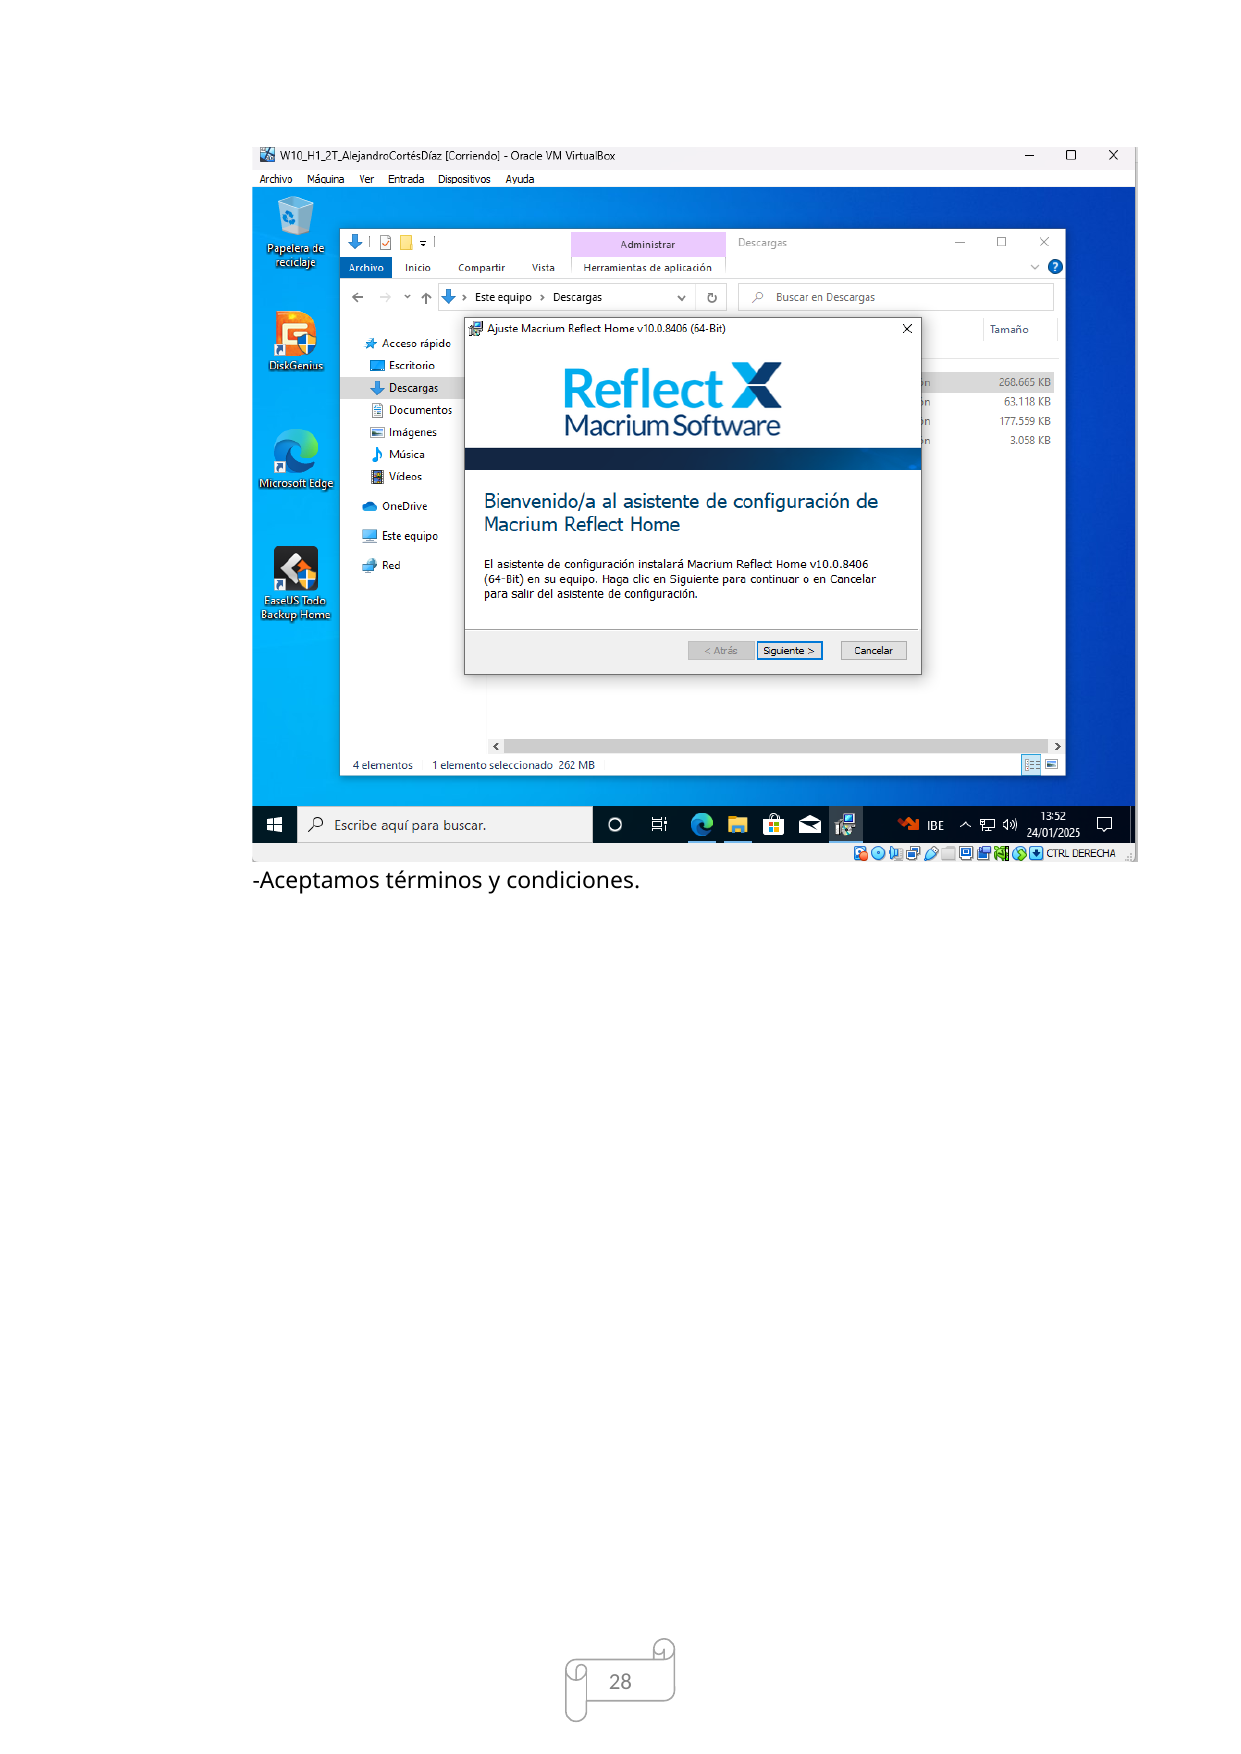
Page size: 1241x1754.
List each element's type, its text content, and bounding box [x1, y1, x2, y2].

picture [252, 147, 1138, 862]
picture [275, 245, 301, 254]
picture [275, 547, 317, 590]
picture [262, 611, 275, 617]
picture [252, 236, 266, 242]
picture [275, 312, 316, 355]
picture [260, 480, 274, 486]
picture [313, 245, 323, 251]
picture [275, 430, 317, 472]
picture [312, 597, 321, 603]
picture [315, 480, 331, 487]
list -Aceptamos términos y condiciones. [252, 864, 1063, 895]
picture [300, 258, 314, 268]
picture [291, 480, 304, 486]
picture [285, 614, 296, 620]
